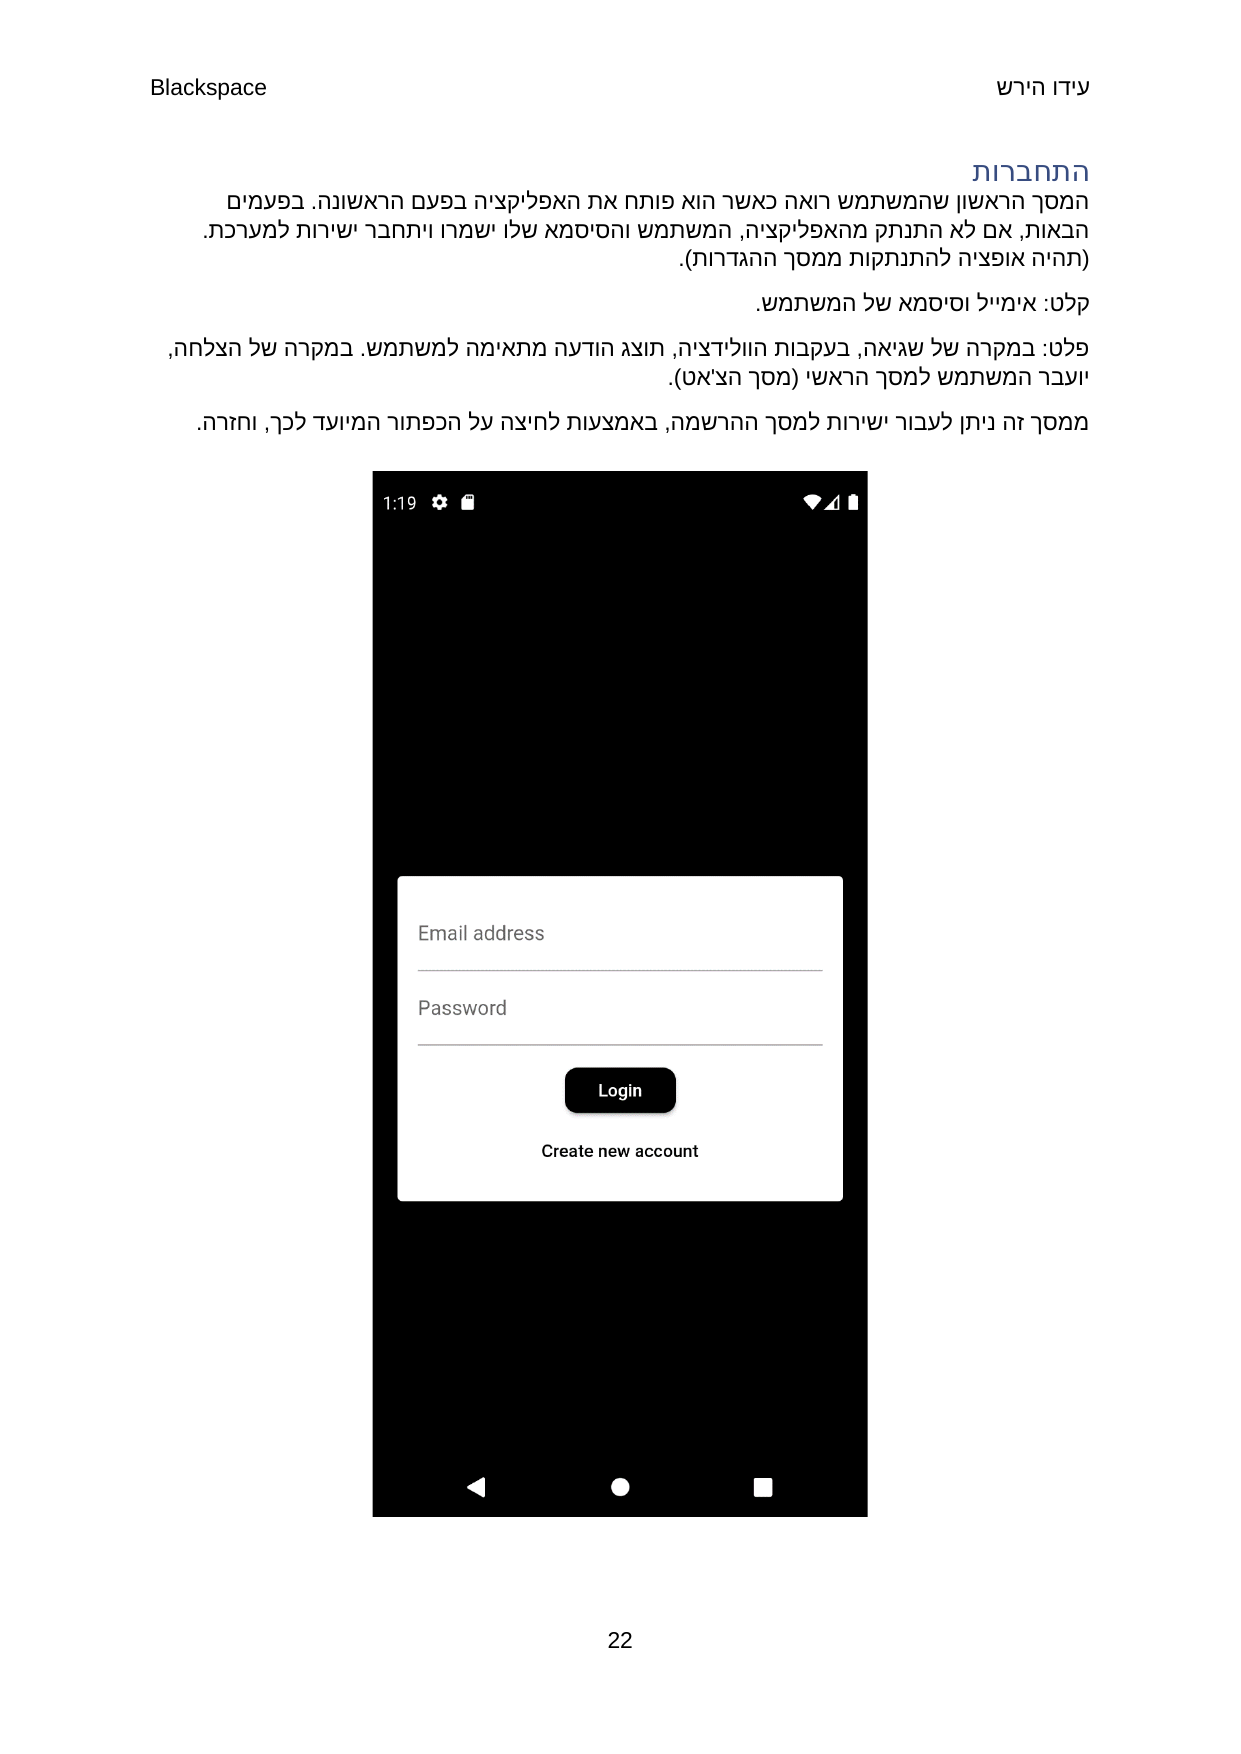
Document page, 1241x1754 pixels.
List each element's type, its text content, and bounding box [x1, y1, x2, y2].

text קלט: אימייל וסיסמא של המשתמש. [150, 290, 1090, 316]
text ממסך זה ניתן לעבור ישירות למסך ההרשמה, באמצעות לחיצה על הכפתור המיועד לכך, וחזרה. [150, 409, 1090, 435]
text המסך הראשון שהמשתמש רואה כאשר הוא פותח את האפליקציה בפעם הראשונה. בפעמים הבאות, אם לא התנתק מהאפליקציה, המשתמש והסיסמא שלו ישמרו ויתחבר ישירות למערכת. (תהיה אופציה להתנתקות ממסך ההגדרות). [150, 188, 1090, 271]
picture [372, 471, 868, 1517]
text פלט: במקרה של שגיאה, בעקבות הוולידציה, תוצג הודעה מתאימה למשתמש. במקרה של הצלחה, יועבר המשתמש למסך הראשי (מסך הצ'אט). [150, 335, 1090, 390]
subtitle התחברות [150, 154, 1090, 188]
